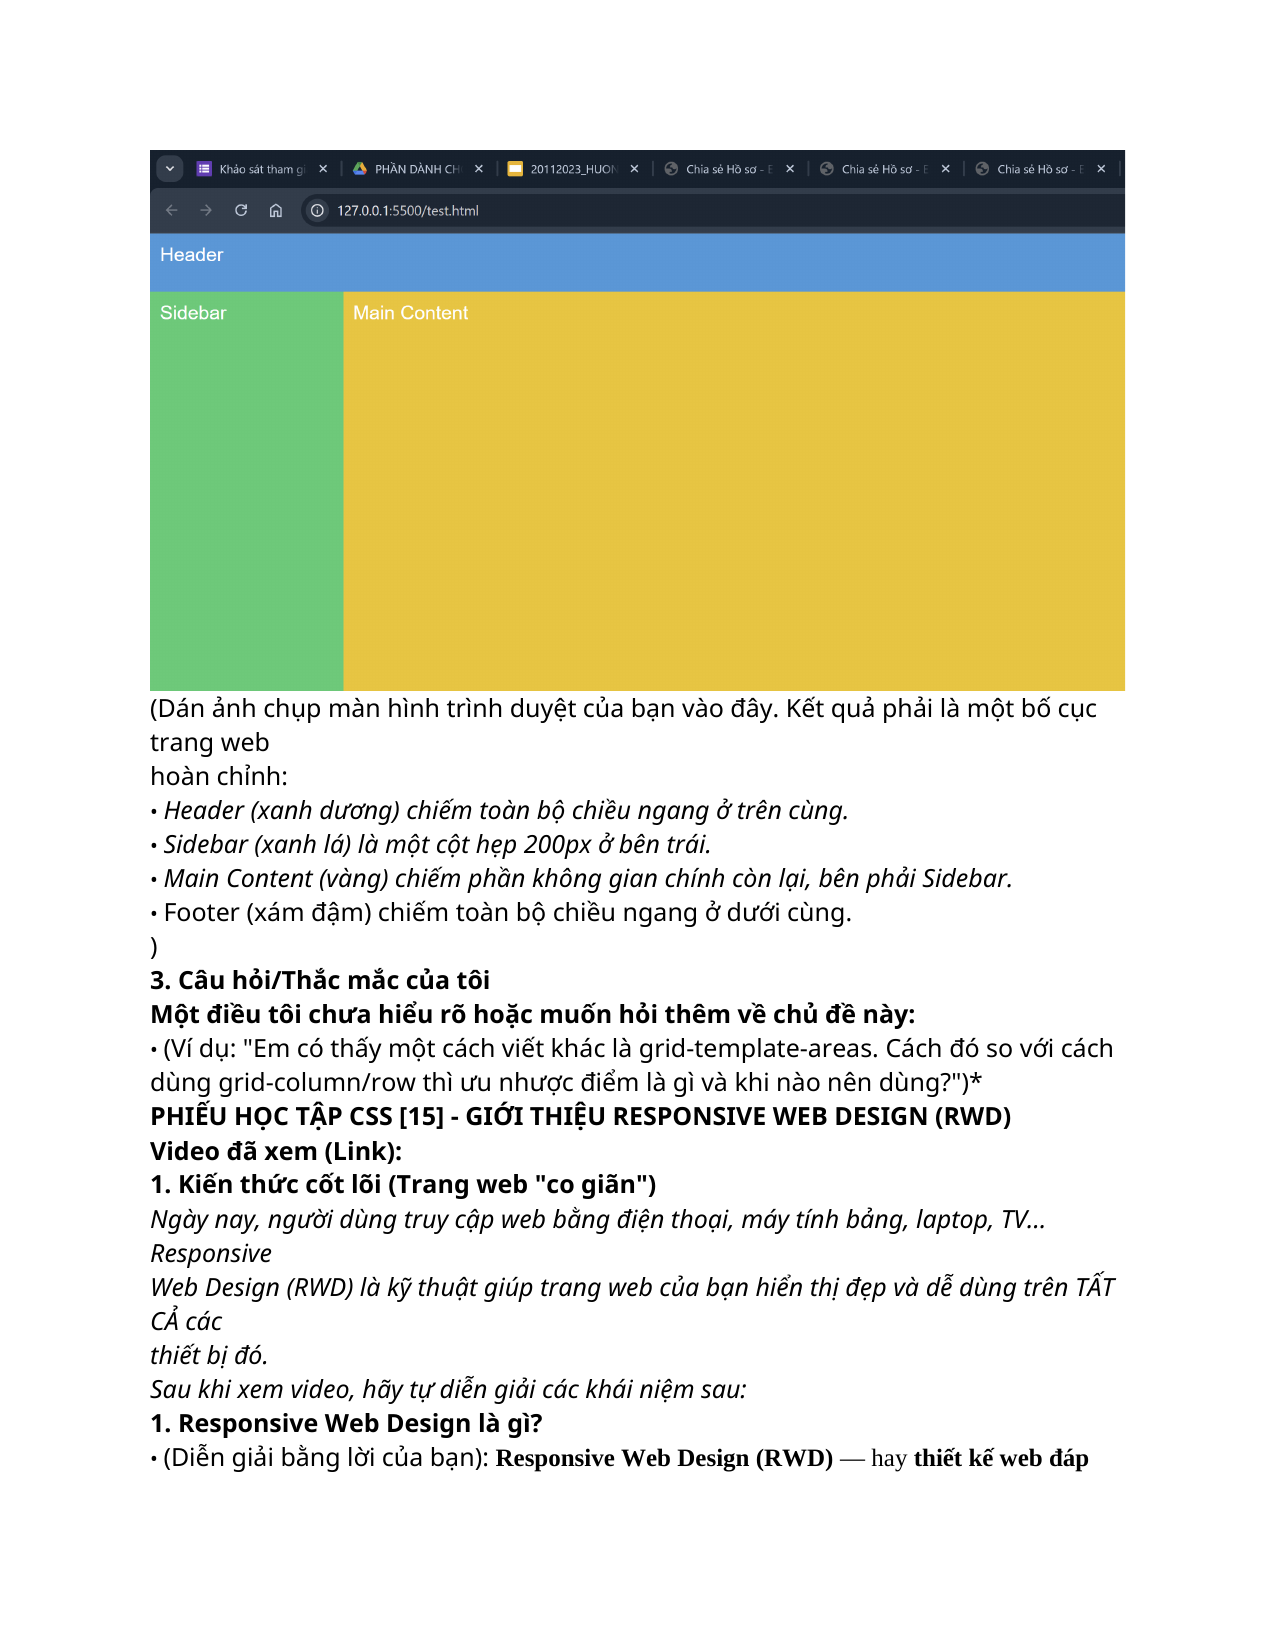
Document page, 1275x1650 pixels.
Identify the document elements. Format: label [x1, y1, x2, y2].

picture [150, 150, 1125, 691]
text [150, 691, 1125, 1474]
